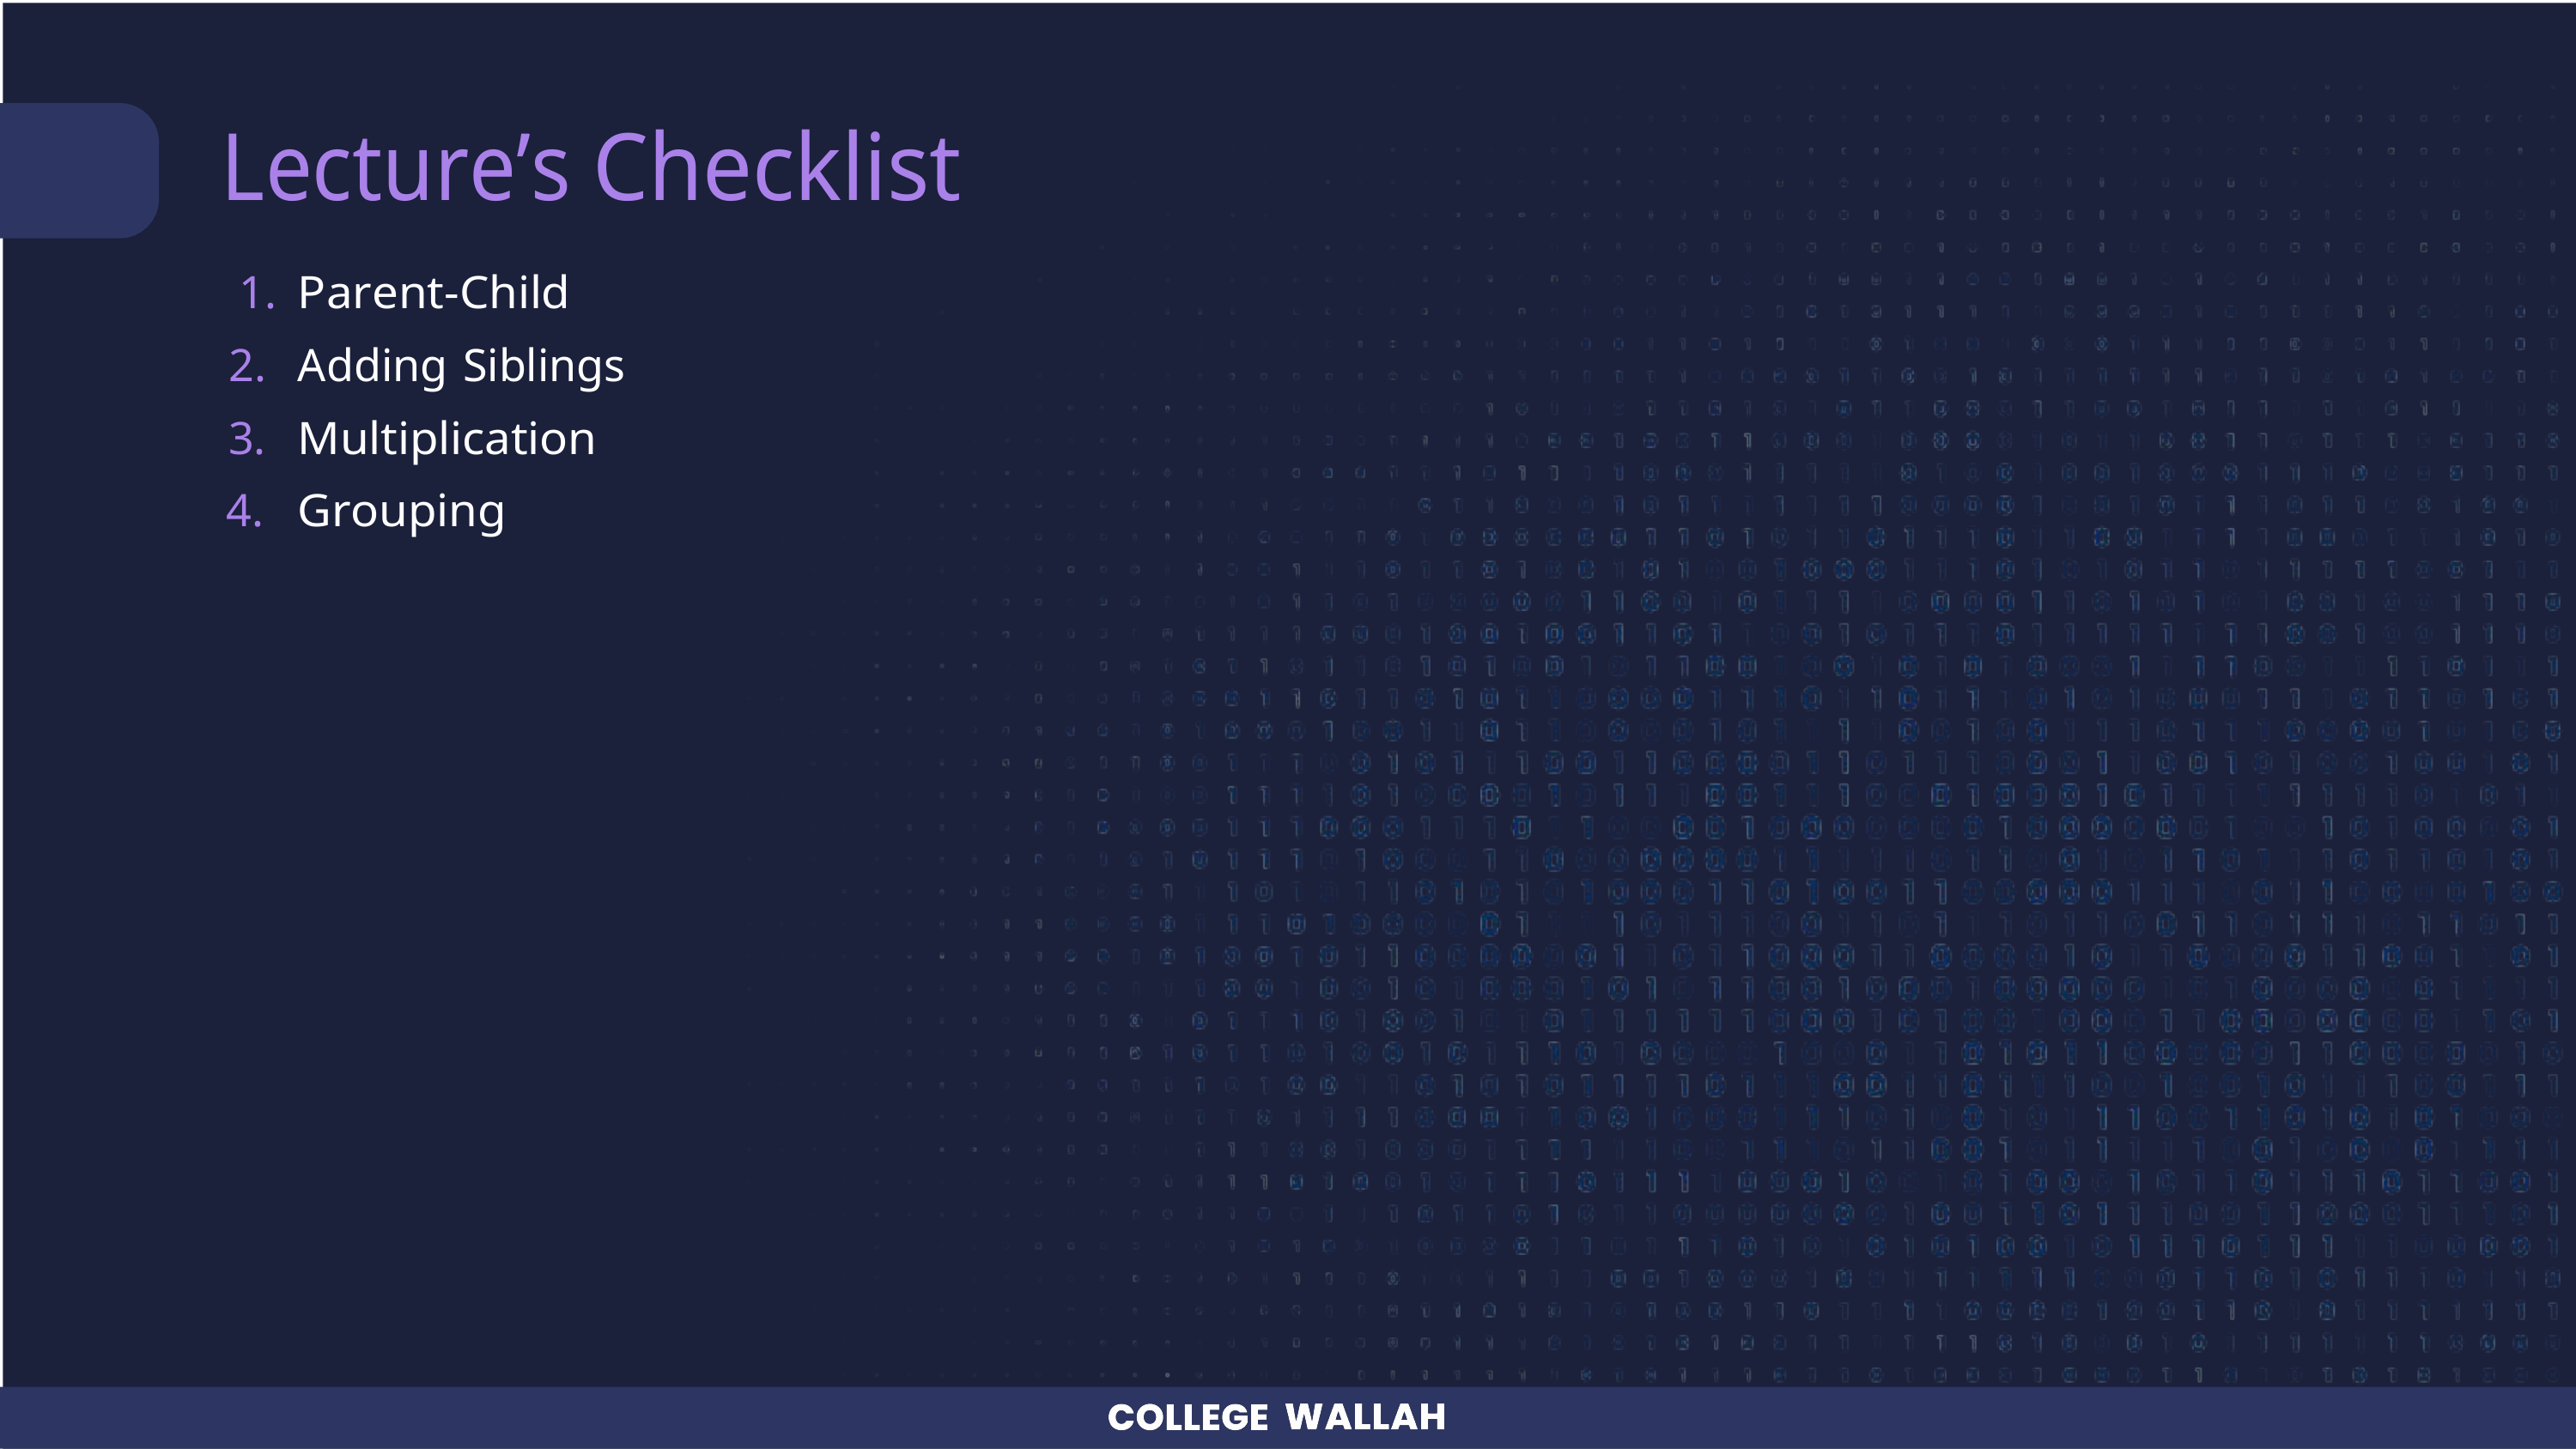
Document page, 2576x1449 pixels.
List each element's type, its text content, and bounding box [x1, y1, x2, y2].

picture [716, 84, 2576, 1385]
list Adding Siblings [229, 334, 2198, 394]
picture [1274, 1397, 1479, 1446]
list Multiplication [228, 406, 2198, 467]
subtitle Lecture’s Checklist [222, 101, 2198, 228]
picture [1103, 1394, 1273, 1436]
list Grouping [226, 479, 2198, 540]
list Parent-Child [239, 261, 2198, 322]
